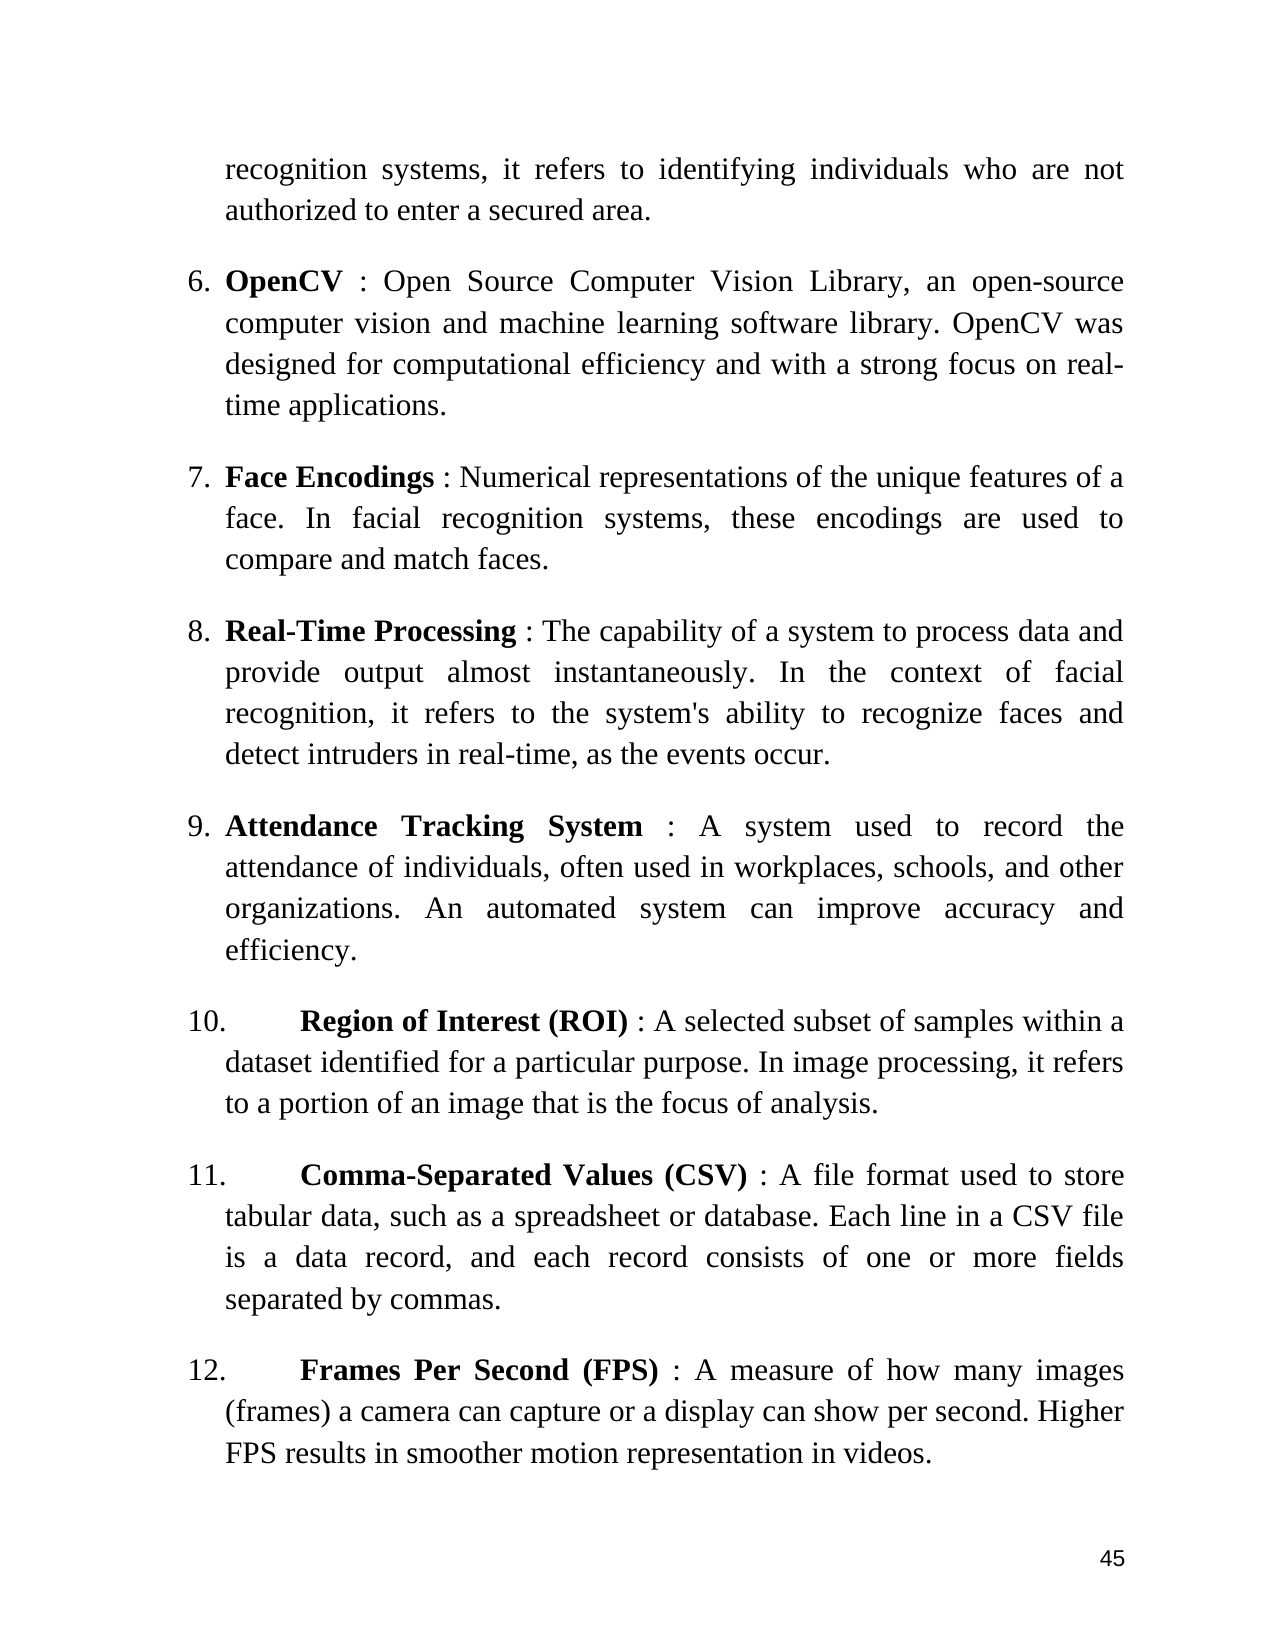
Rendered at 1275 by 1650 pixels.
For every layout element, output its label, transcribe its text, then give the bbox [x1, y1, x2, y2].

list Face Encodings : Numerical representations of the unique features of a face. In facial recognition systems, these encodings are used to compare and match faces. [187, 458, 1125, 576]
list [187, 150, 1125, 227]
list Comma-Separated Values (CSV) : A file format used to store tabular data, such as a spreadsheet or database. Each line in a CSV file is a data record, and each record consists of one or more fields separated by commas. [187, 1156, 1125, 1316]
list OpenCV : Open Source Computer Vision Library, an open-source computer vision and machine learning software library. OpenCV was designed for computational efficiency and with a strong focus on real-time applications. [187, 263, 1125, 422]
list Real-Time Processing : The capability of a system to process data and provide output almost instantaneously. In the context of facial recognition, it refers to the system's ability to recognize faces and detect intruders in real-time, as the events occur. [187, 612, 1125, 772]
list Attendance Tracking System : A system used to record the attendance of individuals, often used in workplaces, schools, and other organizations. An automated system can improve accuracy and efficiency. [187, 807, 1125, 967]
list Frames Per Second (FPS) : A measure of how many images (frames) a camera can capture or a display can show per second. Higher FPS results in smoother motion representation in videos. [187, 1351, 1125, 1470]
list Region of Interest (ROI) : A selected subset of samples within a dataset identified for a particular purpose. In image processing, it refers to a portion of an image that is the focus of analysis. [187, 1002, 1125, 1121]
